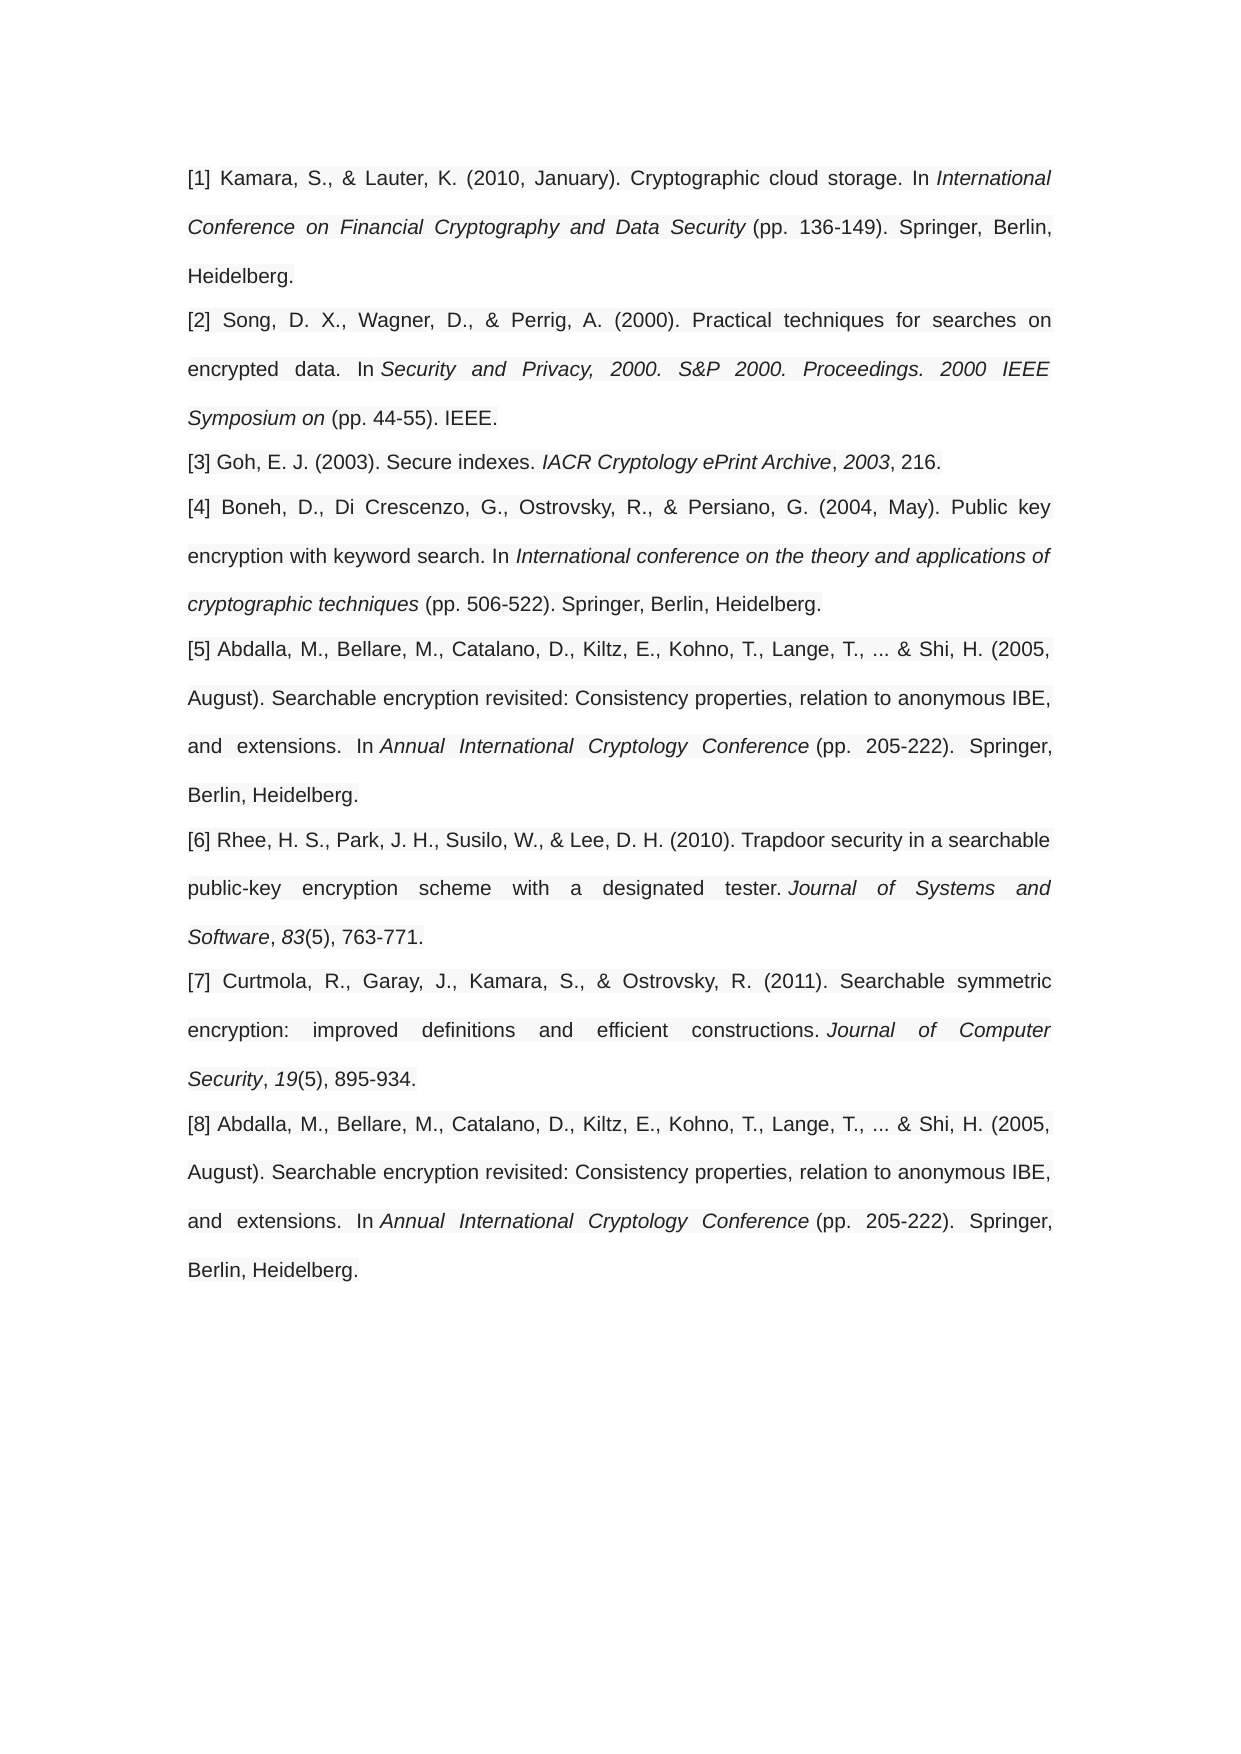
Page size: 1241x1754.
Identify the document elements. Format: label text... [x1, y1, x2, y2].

text [8] Abdalla, M., Bellare, M., Catalano, D., Kiltz, E., Kohno, T., Lange, T., ... & Shi, H. (2005, August). Searchable encryption revisited: Consistency properties, relation to anonymous IBE, and extensions. In Annual International Cryptology Conference (pp. 205-222). Springer, Berlin, Heidelberg. [187, 1179, 1053, 1286]
text [7] Curtmola, R., Garay, J., Kamara, S., & Ostrovsky, R. (2011). Searchable symmetric encryption: improved definitions and efficient constructions. Journal of Computer Security, 19(5), 895-934. [187, 965, 1053, 1095]
text [4] Boneh, D., Di Crescenzo, G., Ostrovsky, R., & Persiano, G. (2004, May). Public key encryption with keyword search. In International conference on the theory and applications of cryptographic techniques (pp. 506-522). Springer, Berlin, Heidelberg. [187, 490, 1053, 620]
text [5] Abdalla, M., Bellare, M., Catalano, D., Kiltz, E., Kohno, T., Lange, T., ... & Shi, H. (2005, August). Searchable encryption revisited: Consistency properties, relation to anonymous IBE, and extensions. In Annual International Cryptology Conference (pp. 205-222). Springer, Berlin, Heidelberg. [187, 632, 1053, 704]
text [3] Goh, E. J. (2003). Secure indexes. IACR Cryptology ePrint Archive, 2003, 216. [187, 446, 1053, 478]
text [5] Abdalla, M., Bellare, M., Catalano, D., Kiltz, E., Kohno, T., Lange, T., ... & Shi, H. (2005, August). Searchable encryption revisited: Consistency properties, relation to anonymous IBE, and extensions. In Annual International Cryptology Conference (pp. 205-222). Springer, Berlin, Heidelberg. [187, 705, 1053, 811]
text [1] Kamara, S., & Lauter, K. (2010, January). Cryptographic cloud storage. In International Conference on Financial Cryptography and Data Security (pp. 136-149). Springer, Berlin, Heidelberg. [187, 162, 1053, 292]
text [2] Song, D. X., Wagner, D., & Perrig, A. (2000). Practical techniques for searches on encrypted data. In Security and Privacy, 2000. S&P 2000. Proceedings. 2000 IEEE Symposium on (pp. 44-55). IEEE. [187, 304, 1053, 434]
text [8] Abdalla, M., Bellare, M., Catalano, D., Kiltz, E., Kohno, T., Lange, T., ... & Shi, H. (2005, August). Searchable encryption revisited: Consistency properties, relation to anonymous IBE, and extensions. In Annual International Cryptology Conference (pp. 205-222). Springer, Berlin, Heidelberg. [187, 1107, 1053, 1178]
text [6] Rhee, H. S., Park, J. H., Susilo, W., & Lee, D. H. (2010). Trapdoor security in a searchable public-key encryption scheme with a designated tester. Journal of Systems and Software, 83(5), 763-771. [187, 823, 1053, 953]
